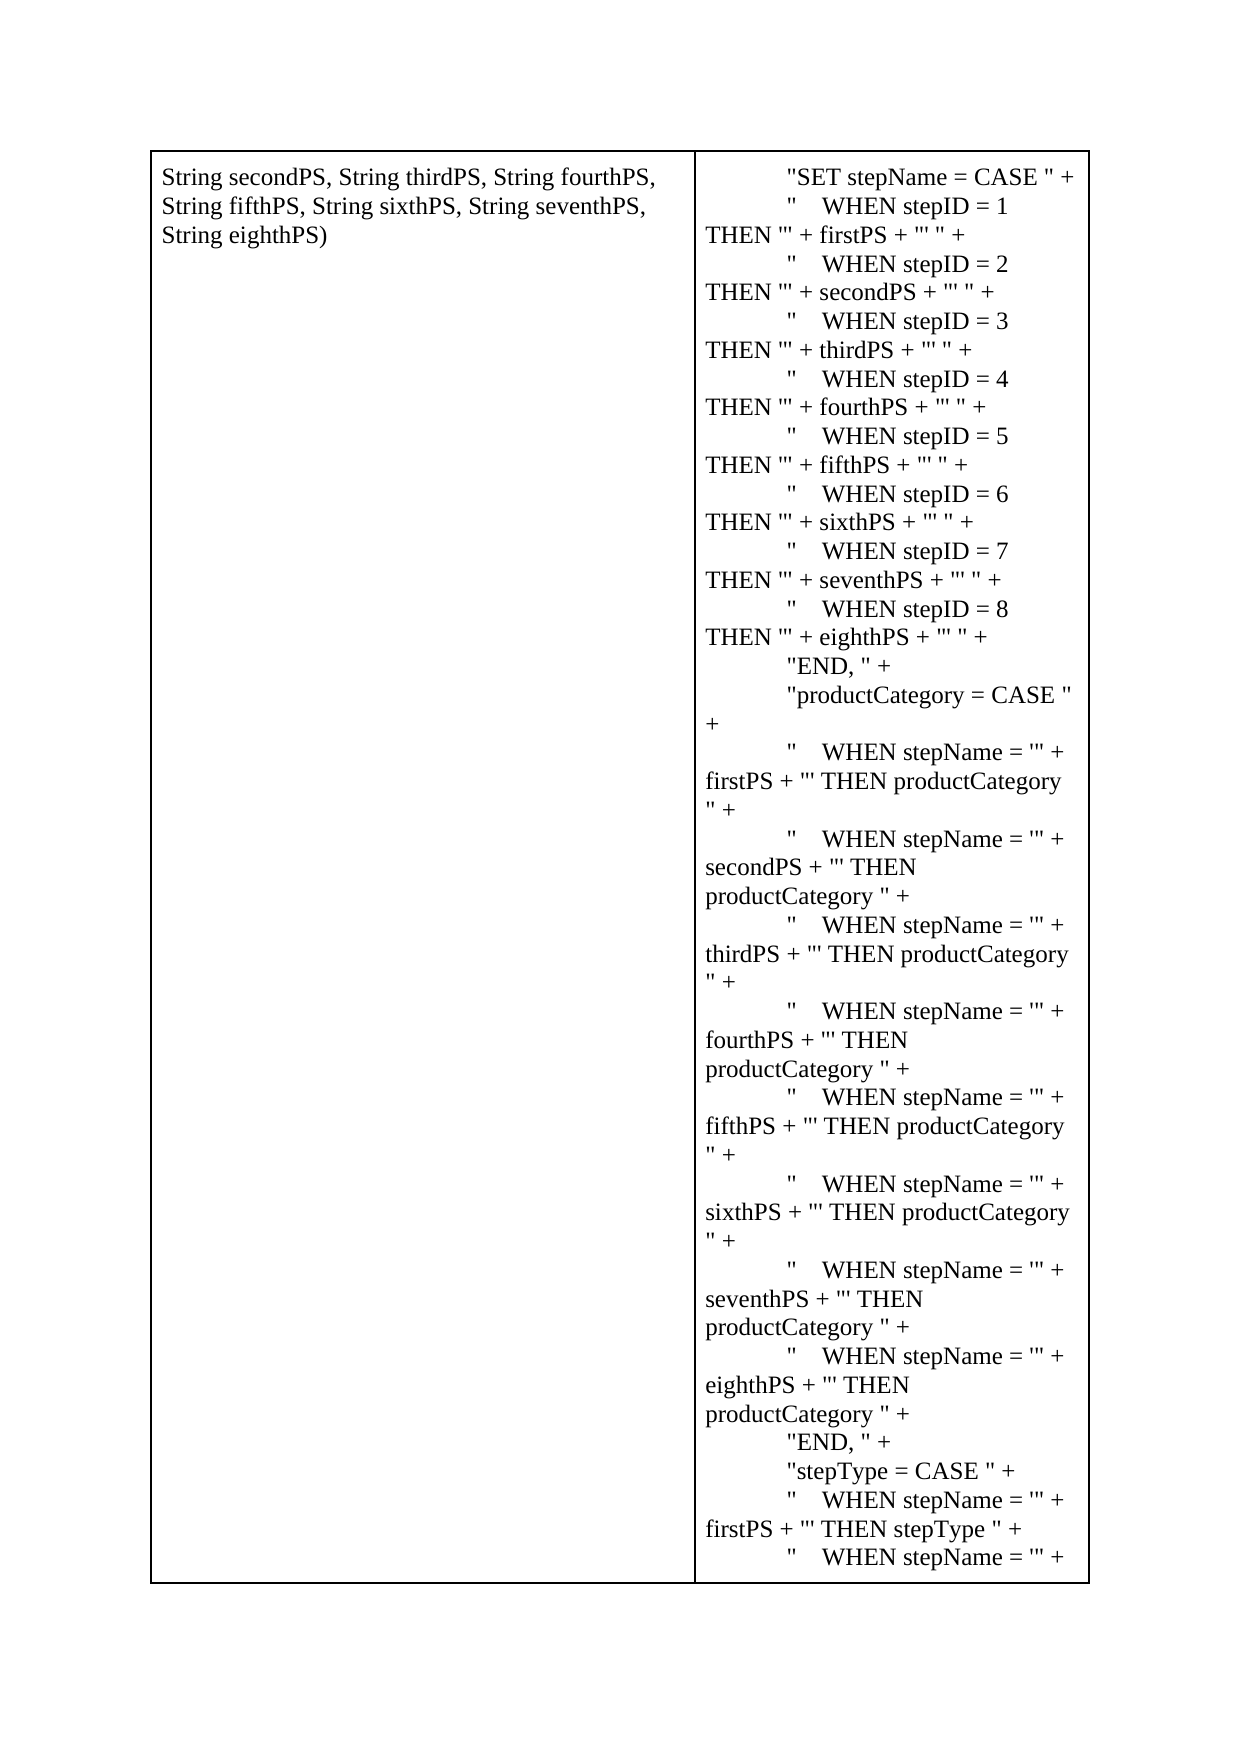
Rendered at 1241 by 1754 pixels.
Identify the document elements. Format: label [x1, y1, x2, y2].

table_cell [696, 152, 1088, 1582]
table_cell [152, 152, 694, 1582]
